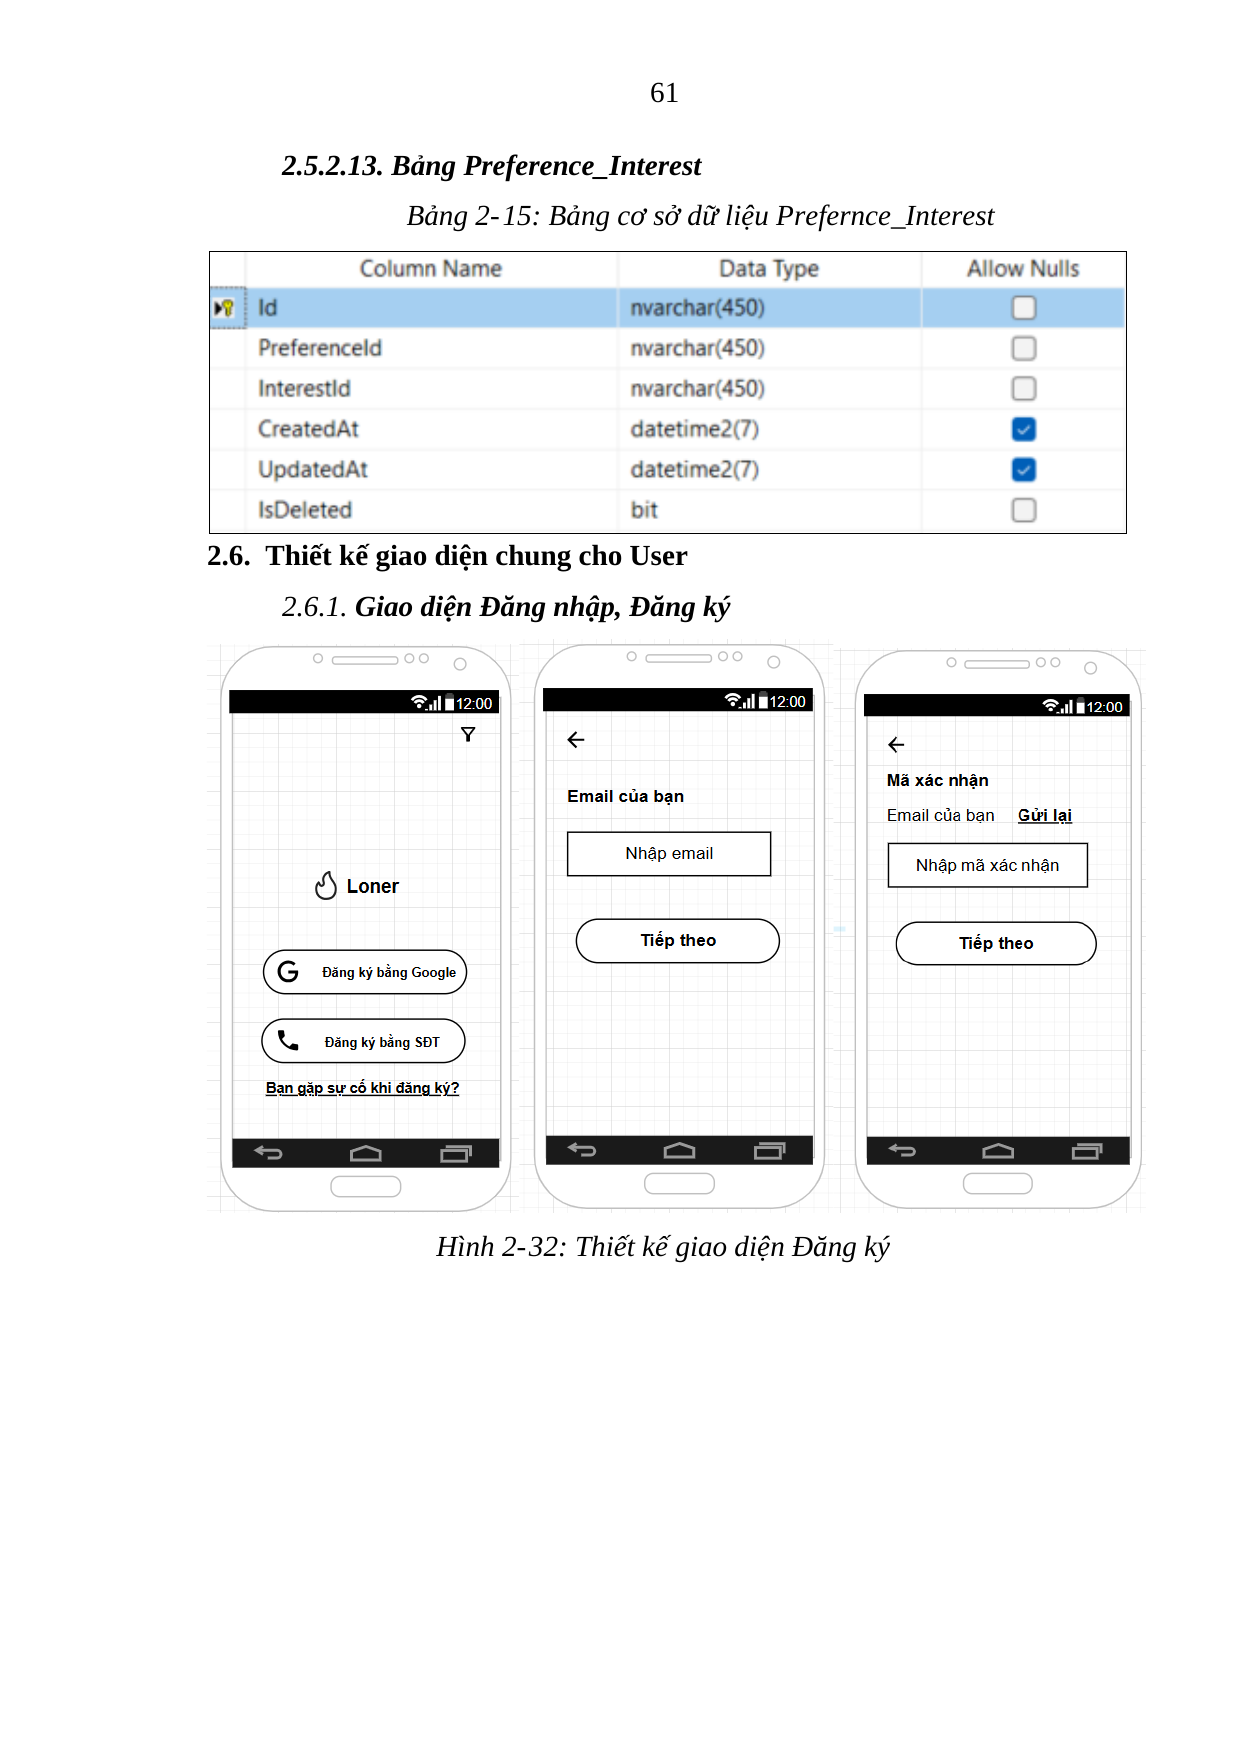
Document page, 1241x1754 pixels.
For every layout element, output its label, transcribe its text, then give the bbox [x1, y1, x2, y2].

picture [206, 639, 1146, 1213]
picture [210, 252, 1126, 533]
text Bảng Preference_Interest [282, 148, 1122, 181]
text Bảng 2-15: Bảng cơ sở dữ liệu Prefernce_Interest [207, 198, 1122, 232]
text Thiết kế giao diện chung cho User [207, 538, 1122, 572]
text Giao diện Đăng nhập, Đăng ký [282, 589, 1122, 622]
text Hình 2-32: Thiết kế giao diện Đăng ký [207, 1229, 1122, 1263]
